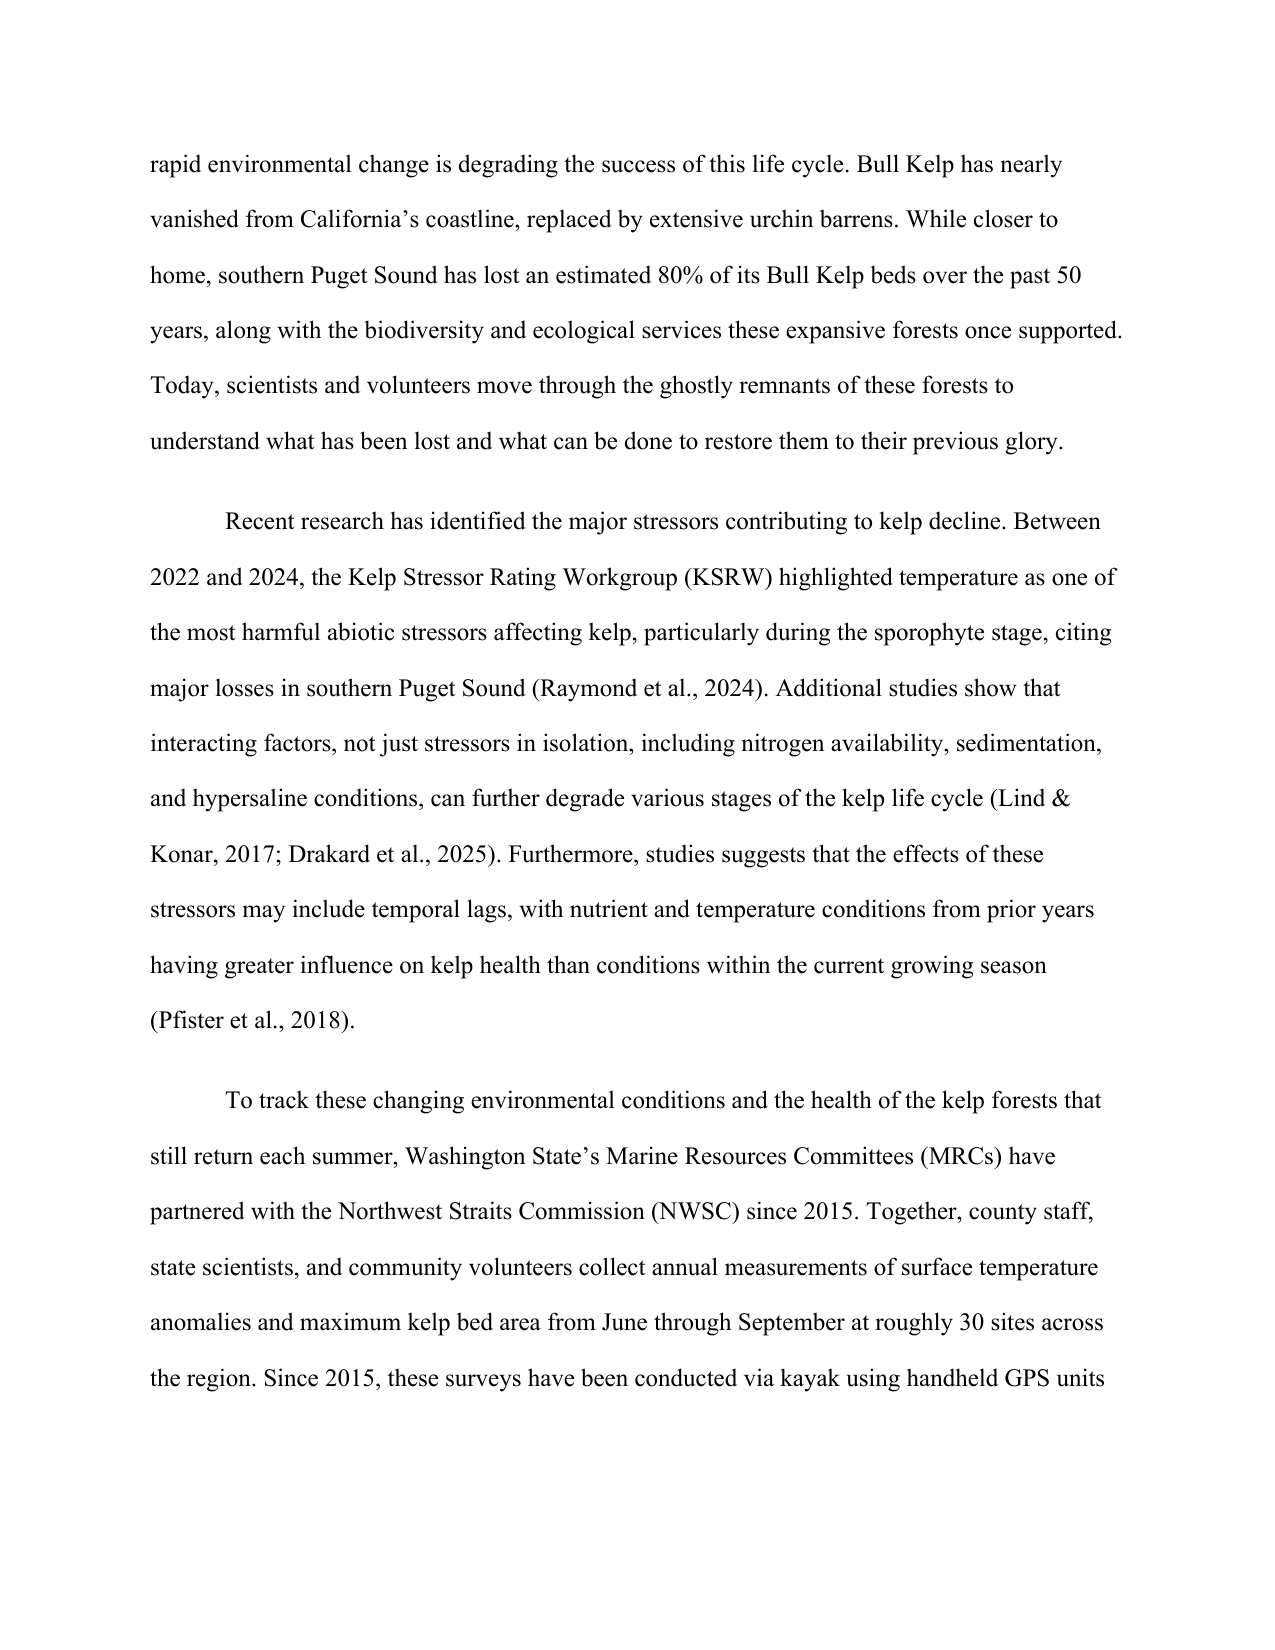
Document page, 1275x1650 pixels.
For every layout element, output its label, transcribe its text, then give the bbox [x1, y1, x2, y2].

text Recent research has identified the major stressors contributing to kelp decline. Between 2022 and 2024, the Kelp Stressor Rating Workgroup (KSRW) highlighted temperature as one of the most harmful abiotic stressors affecting kelp, particularly during the sporophyte stage, citing major losses in southern Puget Sound (Raymond et al., 2024). Additional studies show that interacting factors, not just stressors in isolation, including nitrogen availability, sedimentation, and hypersaline conditions, can further degrade various stages of the kelp life cycle (Lind & Konar, 2017; Drakard et al., 2025). Furthermore, studies suggests that the effects of these stressors may include temporal lags, with nutrient and temperature conditions from prior years having greater influence on kelp health than conditions within the current growing season (Pfister et al., 2018). [150, 507, 1125, 1034]
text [150, 150, 1125, 455]
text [150, 1087, 1125, 1391]
